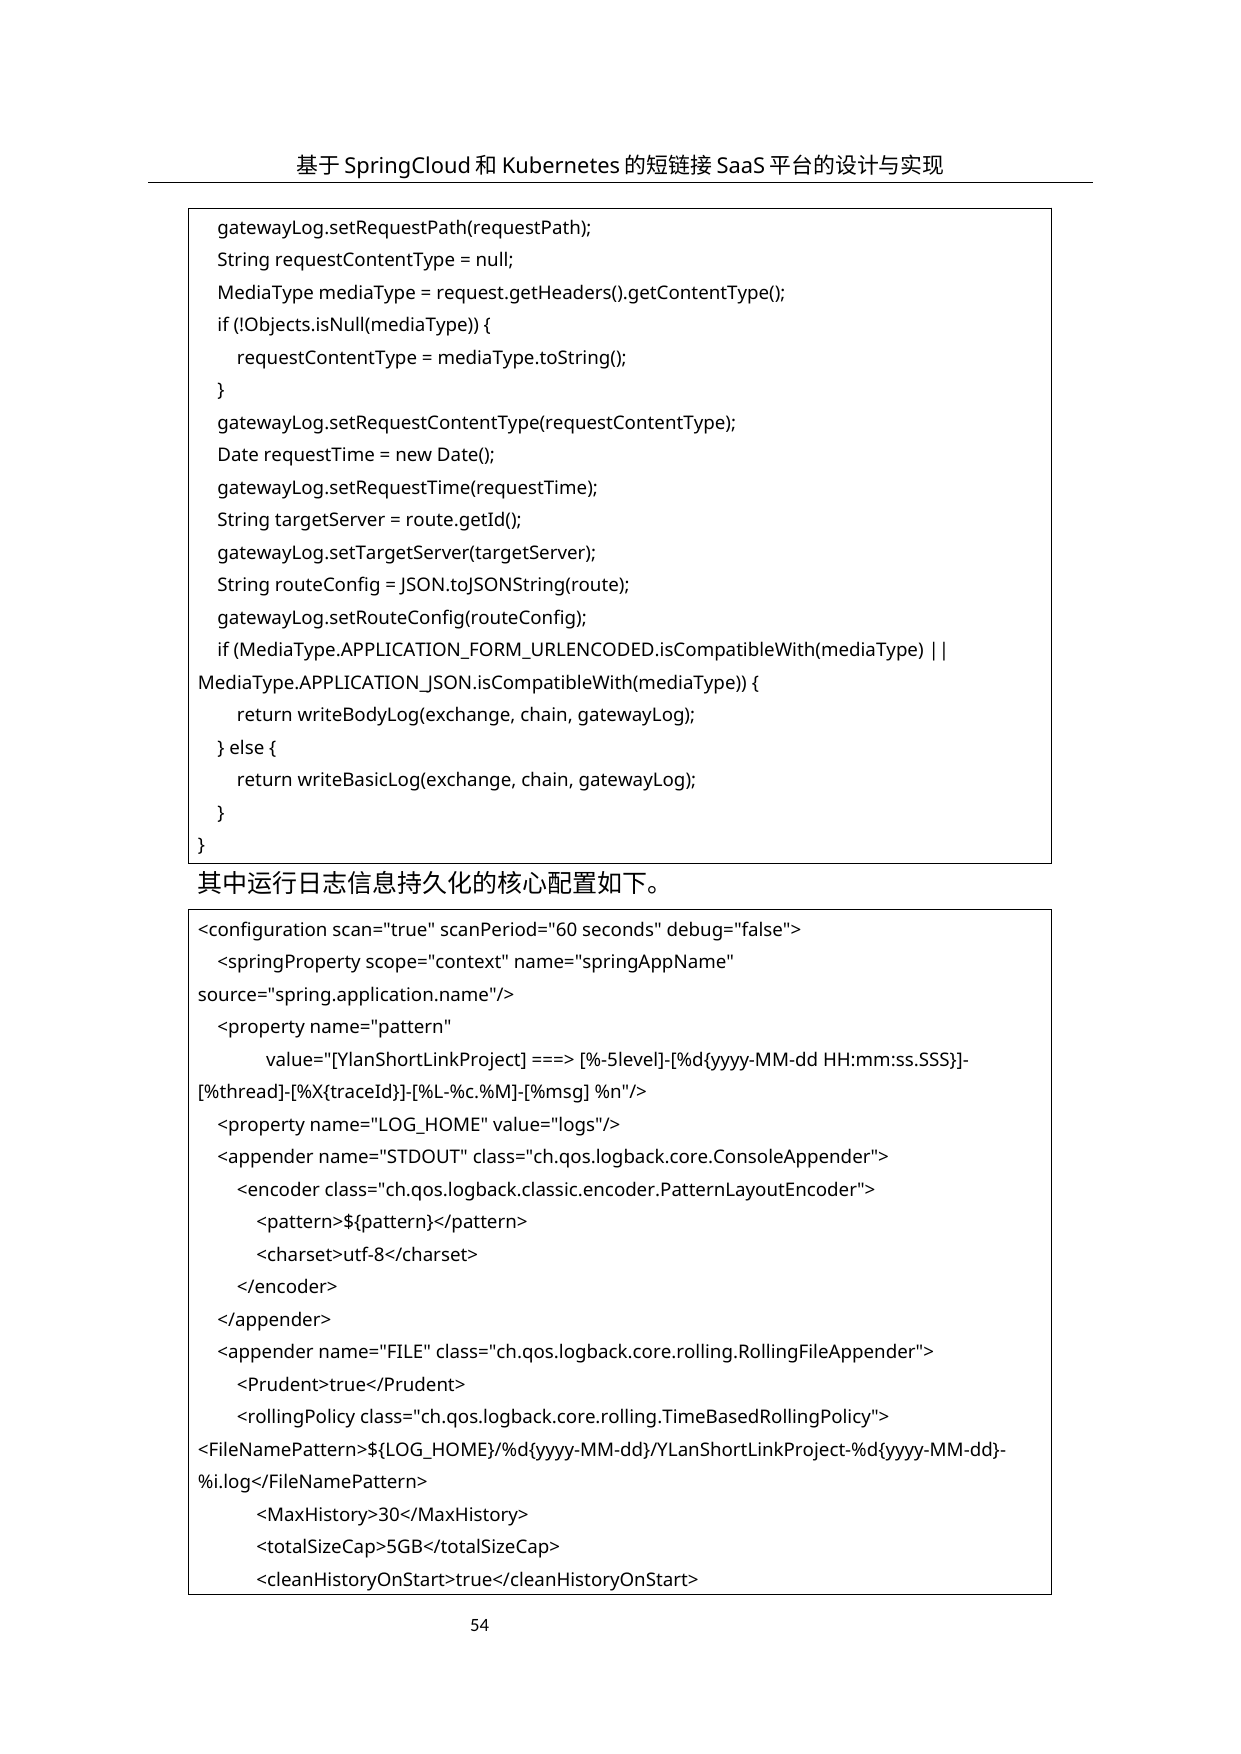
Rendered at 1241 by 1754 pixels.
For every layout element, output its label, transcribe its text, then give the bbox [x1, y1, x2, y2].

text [189, 209, 1051, 863]
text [189, 910, 1051, 1594]
text 其中运行日志信息持久化的核心配置如下。 [148, 864, 1093, 900]
